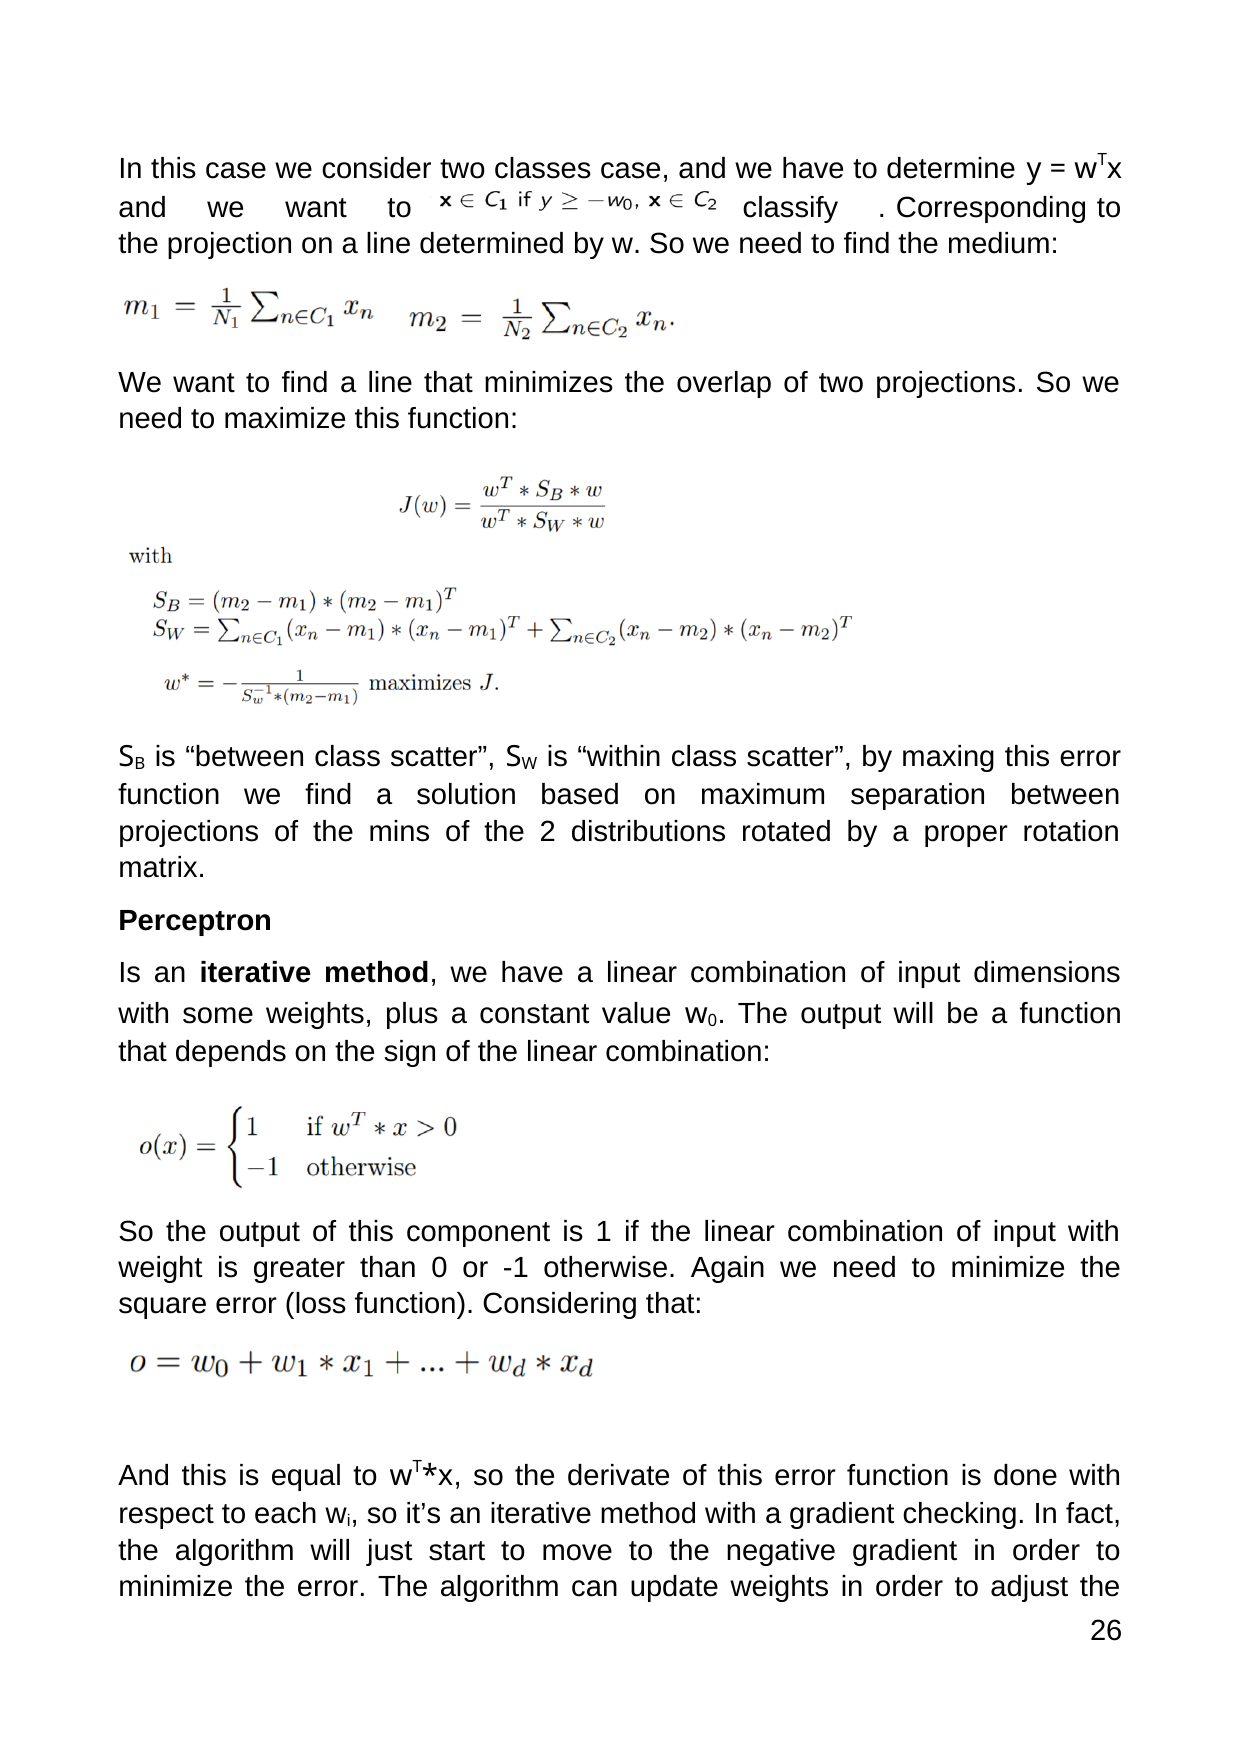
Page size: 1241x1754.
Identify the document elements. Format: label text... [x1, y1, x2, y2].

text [118, 1454, 1122, 1602]
text SB is “between class scatter”, SW is “within class scatter”, by maxing this error function we find a solution based on maximum separation between projections of the mins of the 2 distributions rotated by a proper rotation matrix. [118, 735, 1122, 883]
text In this case we consider two classes case, and we have to determine y = wTx and we want to classify . Corresponding to the projection on a line determined by w. So we need to find the medium: [118, 148, 1122, 259]
picture [118, 1087, 477, 1195]
text Perceptron [118, 902, 1122, 936]
picture [118, 278, 695, 346]
text So the output of this component is 1 if the linear combination of input with weight is greater than 0 or -1 otherwise. Again we need to minimize the square error (loss function). Considering that: [118, 1214, 1122, 1320]
text We want to find a line that minimizes the overlap of two projections. So we need to maximize this function: [118, 365, 1122, 435]
picture [118, 1338, 600, 1383]
text Is an iterative method, we have a linear combination of input dimensions with some weights, plus a constant value w0. The output will be a function that depends on the sign of the linear combination: [118, 955, 1122, 1068]
picture [430, 188, 724, 221]
picture [118, 453, 933, 716]
